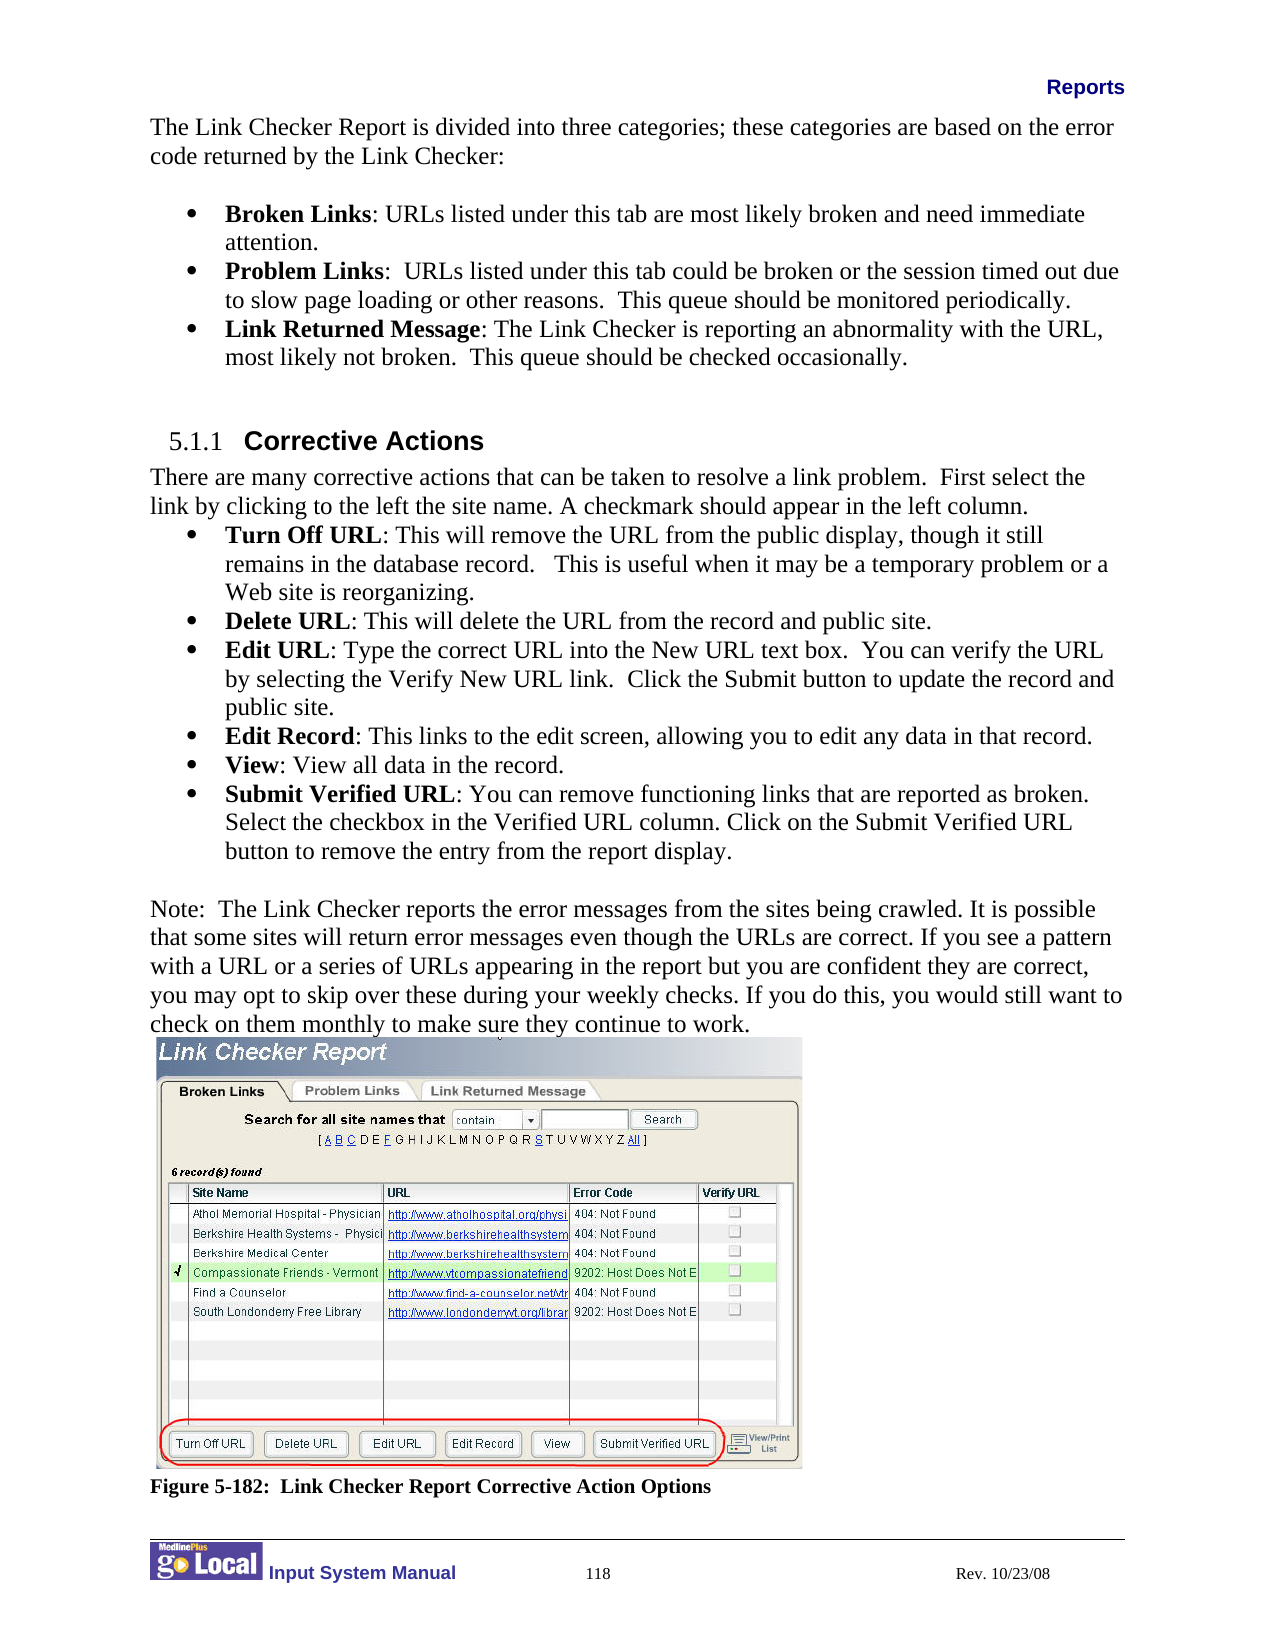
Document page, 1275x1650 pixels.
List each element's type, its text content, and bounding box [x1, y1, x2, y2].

list Edit Record: This links to the edit screen, allowing you to edit any data in that record. [187, 721, 1125, 750]
list Delete URL: This will delete the URL from the record and public site. [187, 606, 1125, 635]
subtitle Corrective Actions [169, 425, 1125, 456]
picture [156, 1037, 803, 1469]
picture [150, 1542, 263, 1580]
text Note: The Link Checker reports the error messages from the sites being crawled. It is possible that some sites will return error messages even though the URLs are correct. If you see a pattern with a URL or a series of URLs appearing in the report but you are confident they are correct, you may opt to skip over these during your weekly checks. If you do this, you would still want to check on them monthly to make sure they continue to work. [150, 894, 1125, 1037]
list View: View all data in the record. [187, 750, 1125, 779]
text The Link Checker Report is divided into three categories; these categories are based on the error code returned by the Link Checker: [150, 112, 1125, 170]
list Turn Off URL: This will remove the URL from the public display, though it still remains in the database record. This is useful when it may be a temporary problem or a Web site is reorganizing. [187, 520, 1125, 606]
list Link Returned Message: The Link Checker is reporting an abnormality with the URL, most likely not broken. This queue should be checked occasionally. [187, 314, 1125, 371]
list Edit URL: Type the correct URL into the New URL text box. You can verify the URL by selecting the Verify New URL link. Click the Submit button to update the record and public site. [187, 635, 1125, 721]
list Broken Links: URLs listed under this tab are most likely broken and need immediate attention. [187, 199, 1125, 256]
text There are many corrective actions that can be taken to resolve a link problem. First select the link by clicking to the left the site name. A checkmark should appear in the left column. [150, 462, 1125, 520]
list Problem Links: URLs listed under this tab could be broken or the session timed out due to slow page loading or other reasons. This queue should be monitored periodically. [187, 256, 1125, 314]
list Submit Verified URL: You can remove functioning links that are reported as broken. Select the checkbox in the Verified URL column. Click on the Submit Verified URL button to remove the entry from the report display. [187, 779, 1125, 865]
